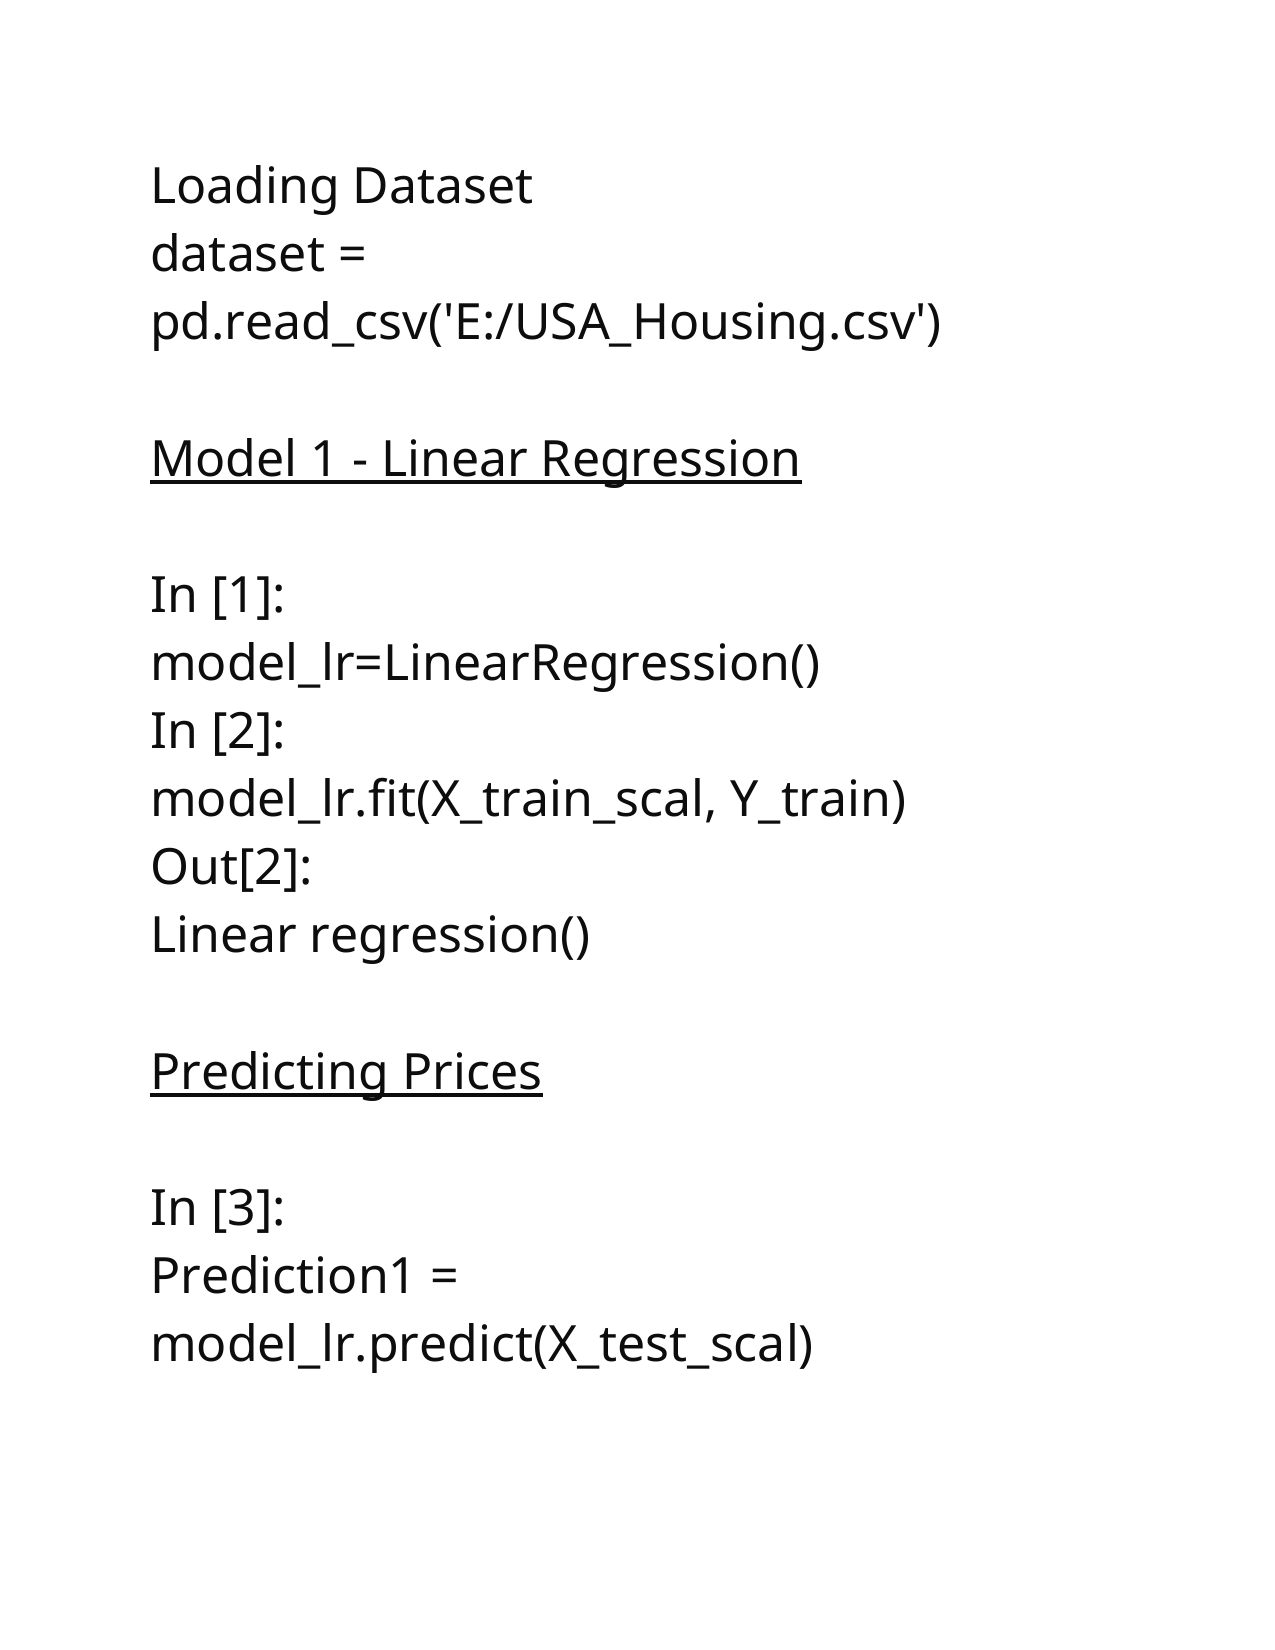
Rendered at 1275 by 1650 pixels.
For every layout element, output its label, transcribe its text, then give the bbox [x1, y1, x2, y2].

text Predicting Prices [150, 1036, 1125, 1104]
text In [1]: [150, 559, 1125, 627]
text In [2]: [150, 695, 1125, 763]
text model_lr=LinearRegression() [150, 627, 1125, 695]
text Loading Dataset [150, 150, 1125, 218]
text Prediction1 = model_lr.predict(X_test_scal) [150, 1240, 1125, 1376]
text Model 1 - Linear Regression [150, 422, 1125, 491]
text Linear regression() [150, 899, 1125, 967]
text In [3]: [150, 1172, 1125, 1240]
text model_lr.fit(X_train_scal, Y_train) [150, 763, 1125, 831]
text Out[2]: [150, 831, 1125, 899]
text dataset = pd.read_csv('E:/USA_Housing.csv') [150, 218, 1125, 354]
